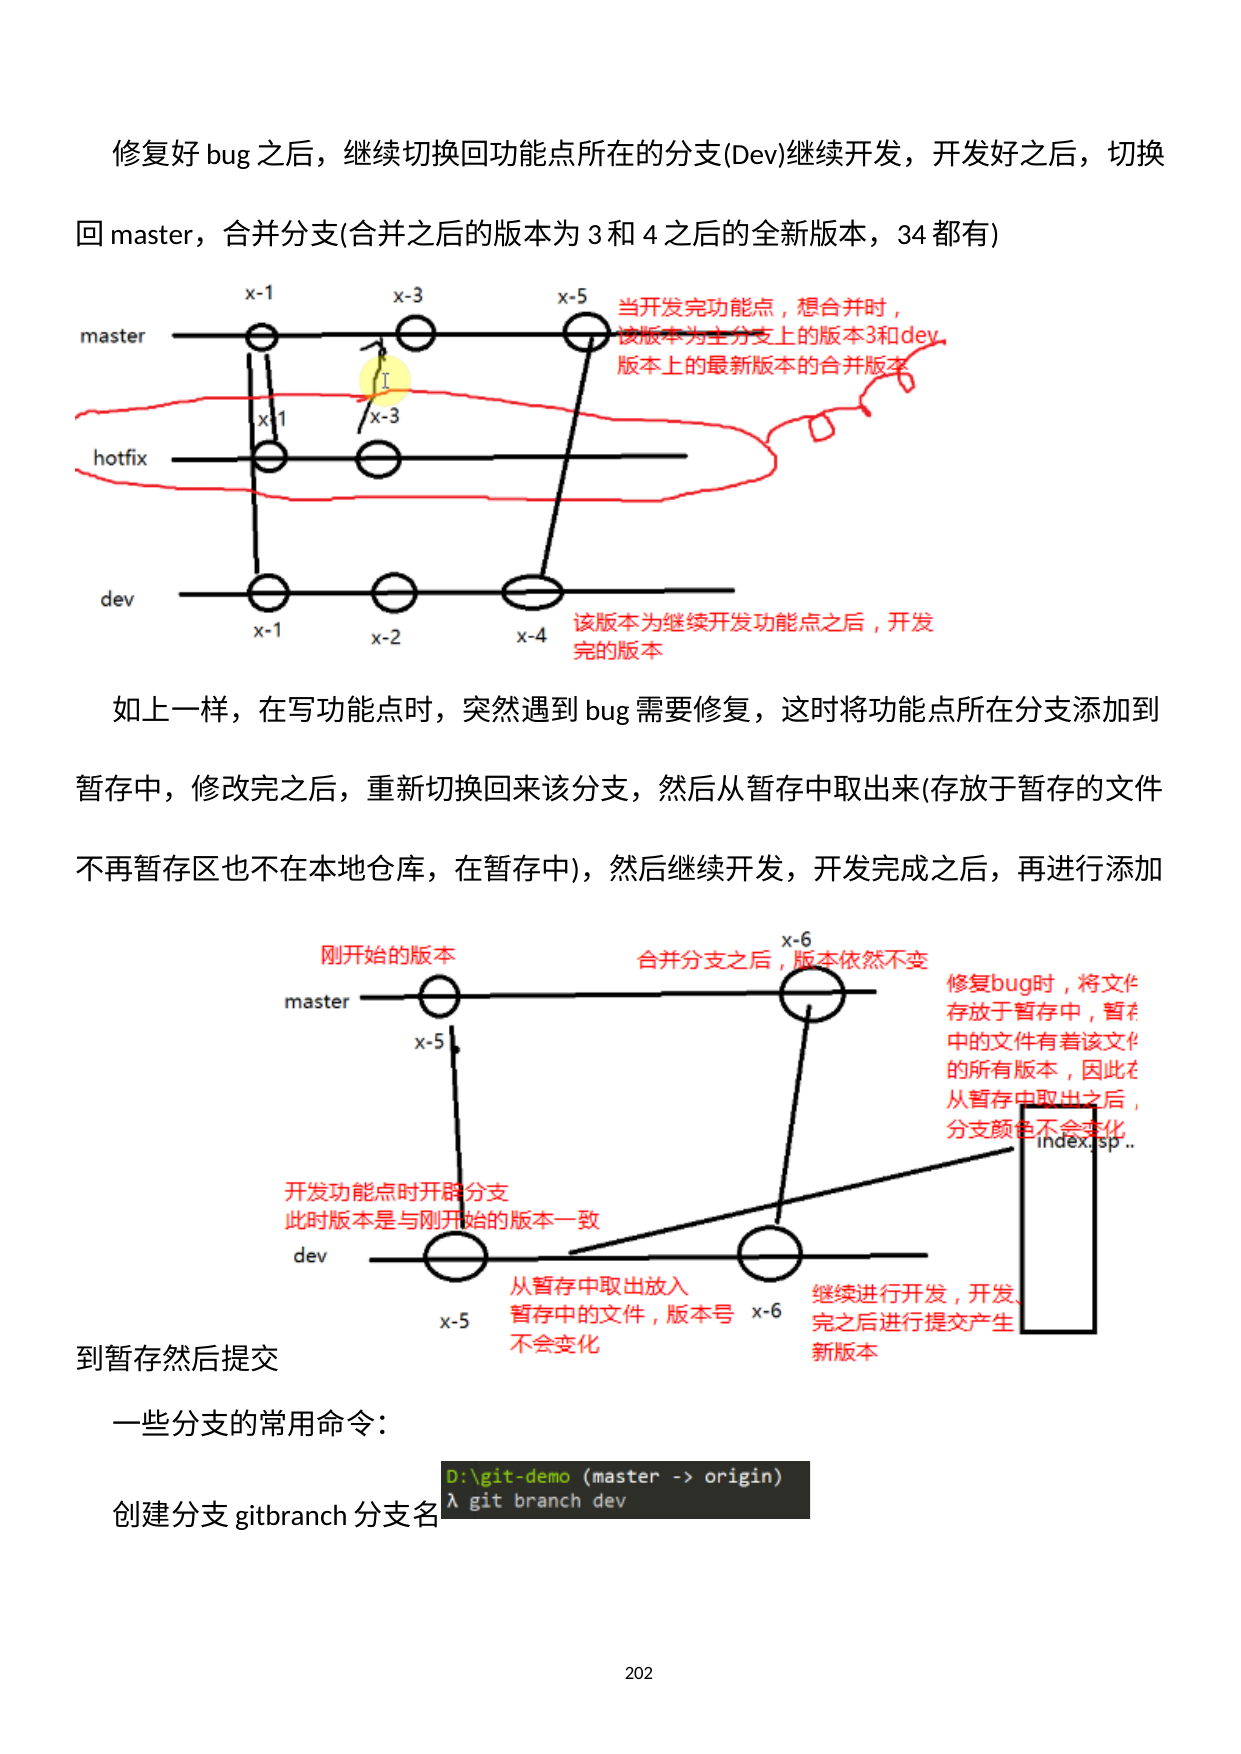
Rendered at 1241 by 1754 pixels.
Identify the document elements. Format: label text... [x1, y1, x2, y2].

picture [279, 906, 1138, 1366]
text 创建分支gitbranch分支名 [75, 1462, 1165, 1541]
picture [441, 1461, 811, 1519]
picture [75, 276, 951, 663]
text 一些分支的常用命令： [75, 1382, 1165, 1462]
